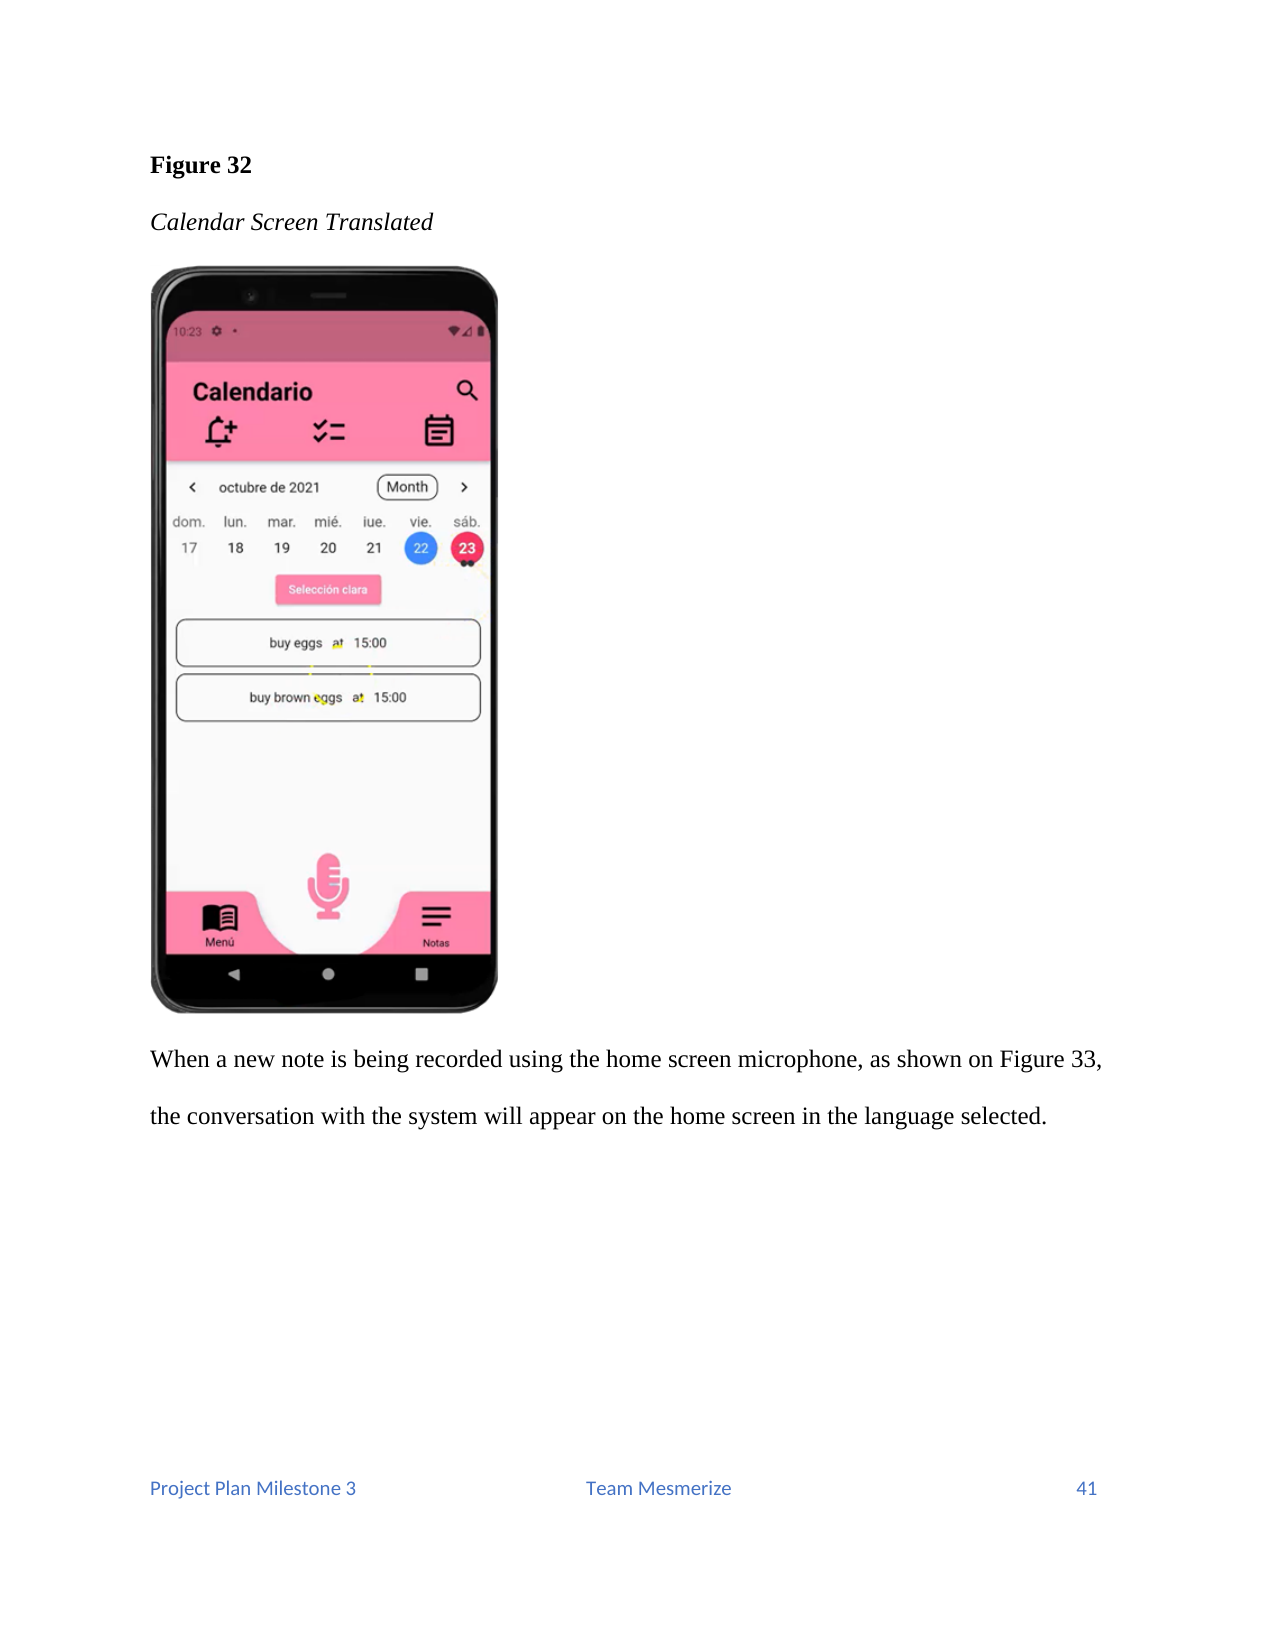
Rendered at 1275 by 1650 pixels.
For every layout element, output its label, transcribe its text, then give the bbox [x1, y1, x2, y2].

text Calendar Screen Translated [150, 207, 1125, 236]
text When a new note is being recorded using the home screen microphone, as shown on Figure 33, the conversation with the system will appear on the home screen in the language selected. [150, 1044, 1125, 1130]
text Figure 32 [150, 150, 1125, 179]
picture [150, 265, 499, 1015]
